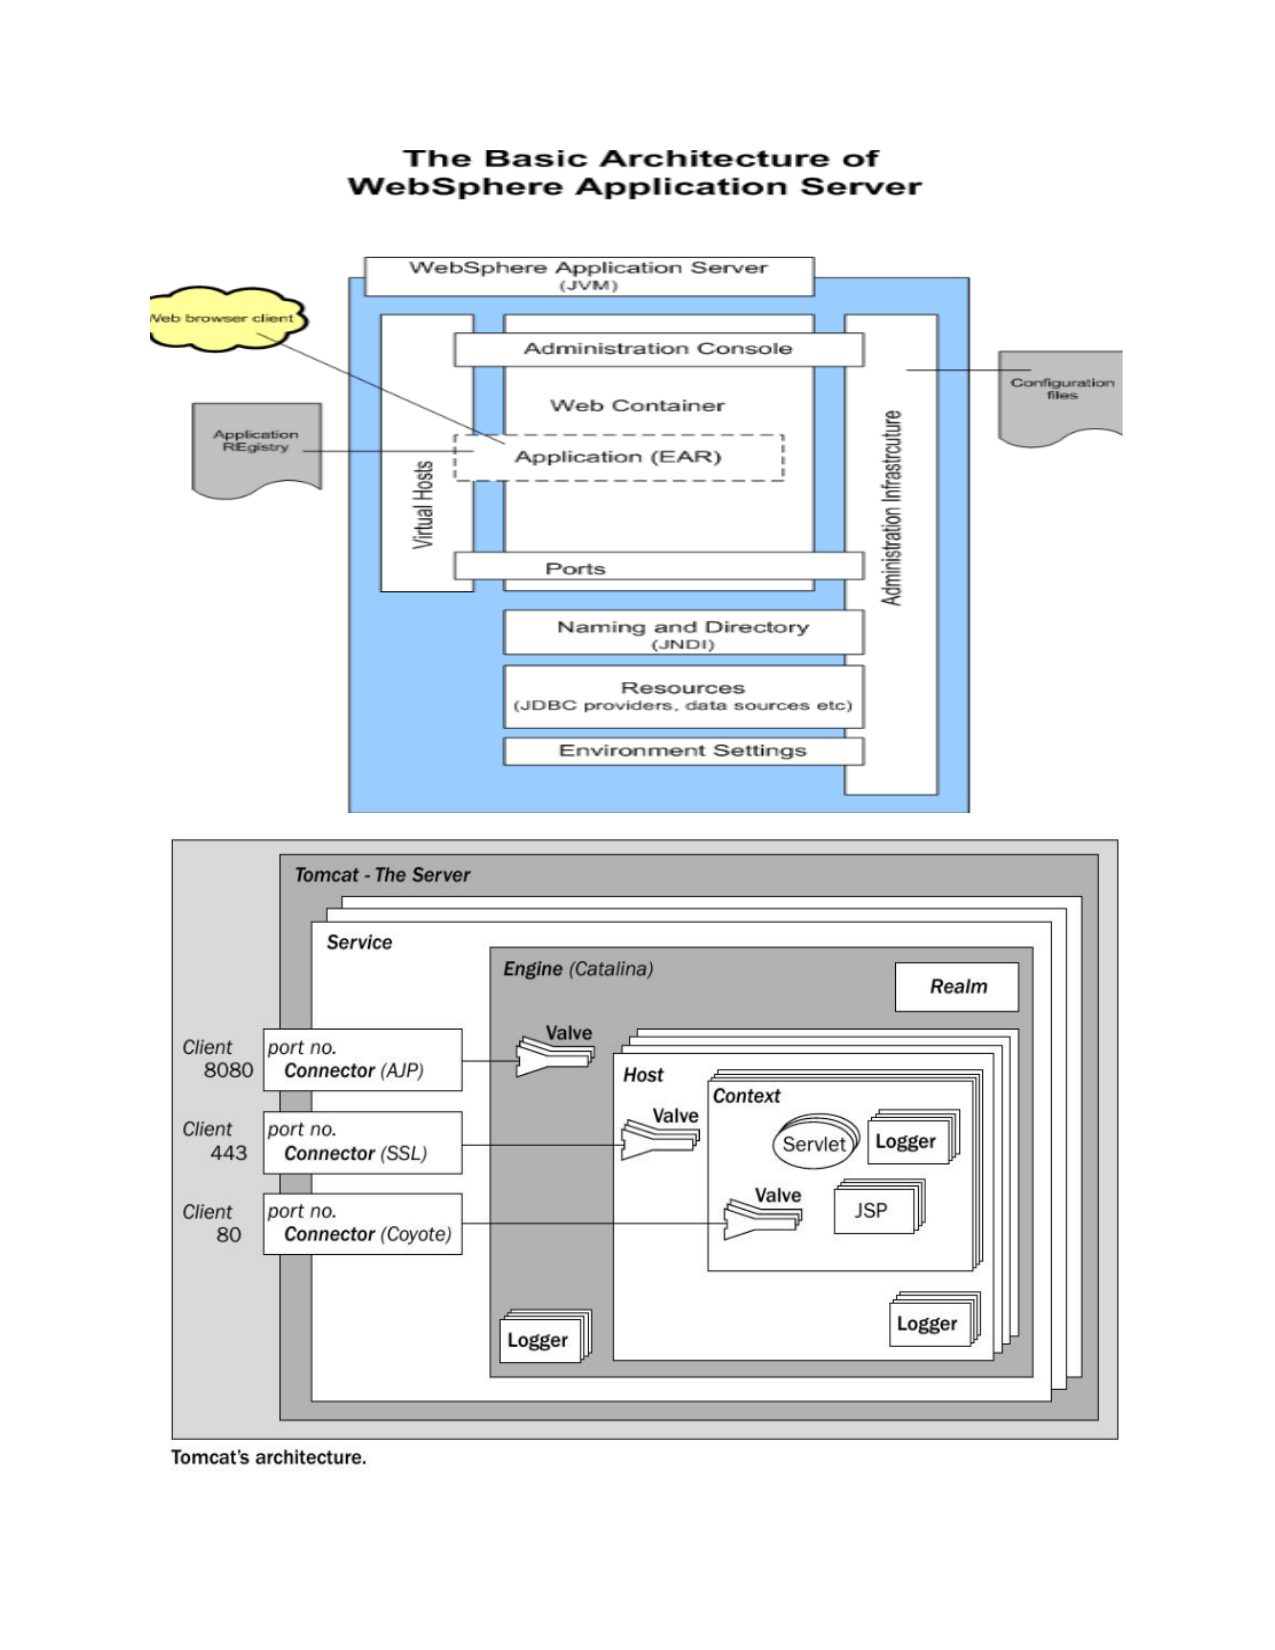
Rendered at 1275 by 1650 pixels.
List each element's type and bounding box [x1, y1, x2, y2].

picture [150, 150, 1123, 813]
picture [150, 831, 1122, 1476]
